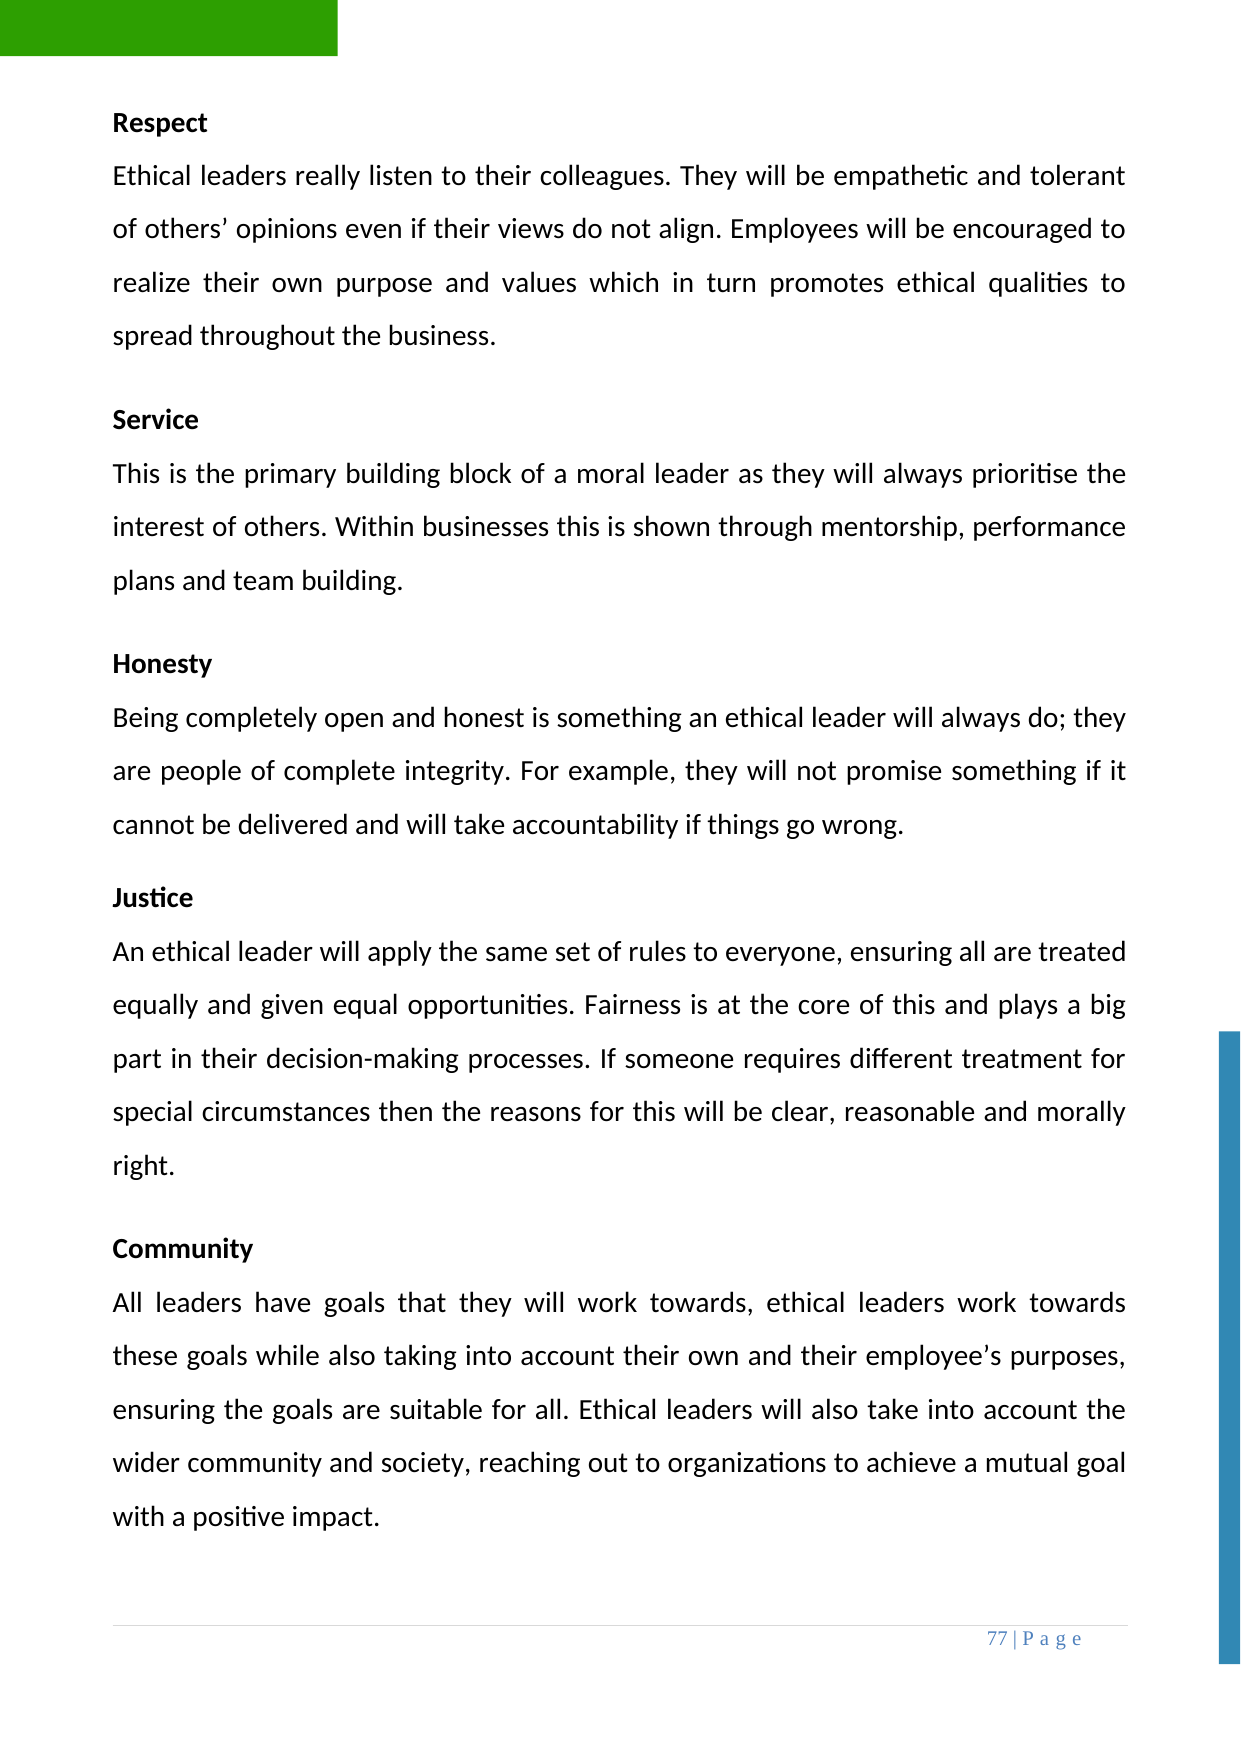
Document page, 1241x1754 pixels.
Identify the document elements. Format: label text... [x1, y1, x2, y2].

text Honesty [112, 646, 1128, 681]
text Service [112, 401, 1128, 437]
text Being completely open and honest is something an ethical leader will always do; they are people of complete integrity. For example, they will not promise something if it cannot be delivered and will take accountability if things go wrong. [112, 699, 1128, 841]
text Ethical leaders really listen to their colleagues. They will be empathetic and tolerant of others’ opinions even if their views do not align. Employees will be encouraged to realize their own purpose and values which in turn promotes ethical qualities to spread throughout the business. [112, 157, 1128, 353]
text This is the primary building block of a moral leader as they will always prioritise the interest of others. Within businesses this is shown through mentorship, performance plans and team building. [112, 455, 1128, 597]
text An ethical leader will apply the same set of rules to everyone, ensuring all are treated equally and given equal opportunities. Fairness is at the core of this and plays a big part in their decision-making processes. If someone requires different treatment for special circumstances then the reasons for this will be clear, reasonable and morally right. [112, 933, 1128, 1182]
text All leaders have goals that they will work towards, ethical leaders work towards these goals while also taking into account their own and their employee’s purposes, ensuring the goals are suitable for all. Ethical leaders will also take into account the wider community and society, reaching out to organizations to achieve a mutual goal with a positive impact. [112, 1284, 1128, 1533]
text Respect [112, 104, 1128, 139]
text Community [112, 1231, 1128, 1266]
text Justice [112, 879, 1128, 915]
